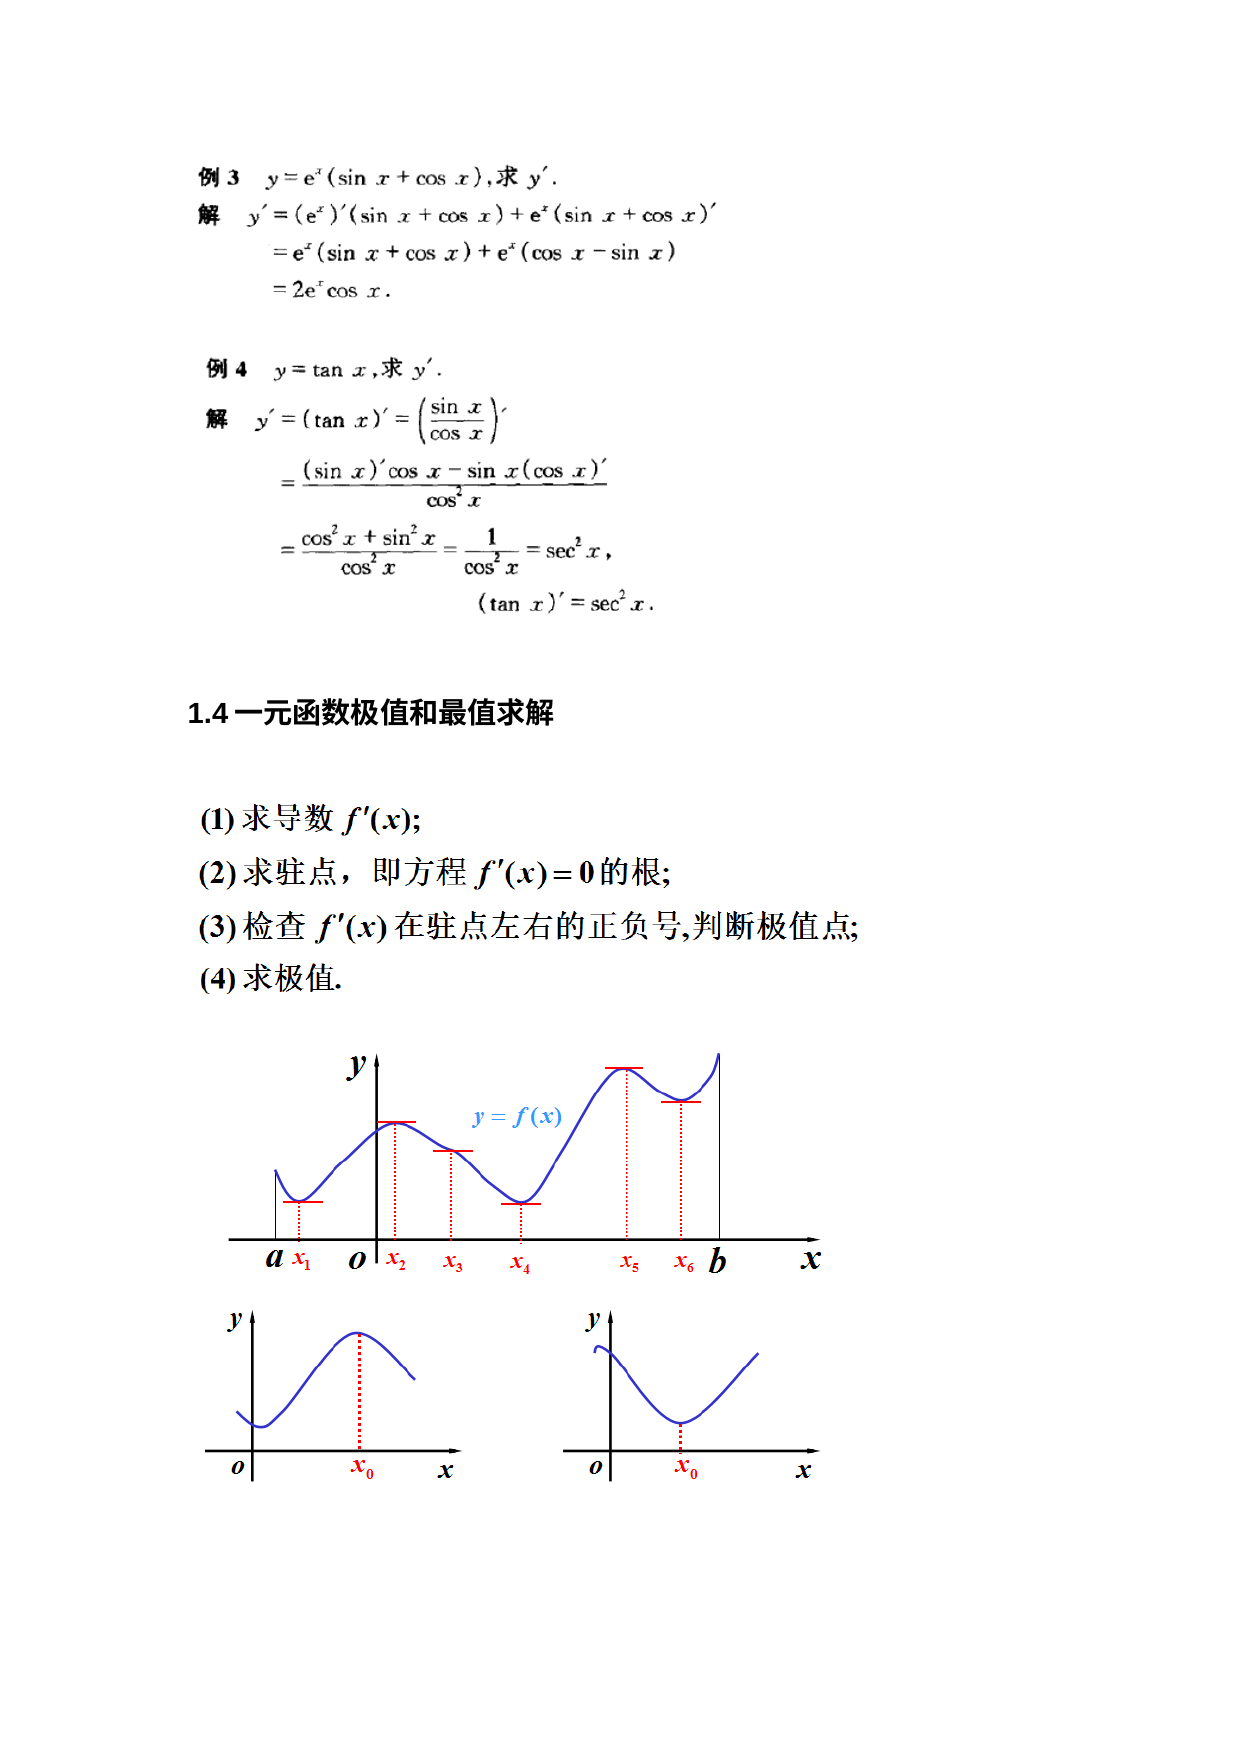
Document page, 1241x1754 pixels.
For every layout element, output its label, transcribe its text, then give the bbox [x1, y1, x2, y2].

picture [187, 1024, 848, 1504]
picture [187, 162, 932, 628]
subtitle 1.4一元函数极值和最值求解 [187, 679, 1053, 744]
picture [187, 797, 883, 1013]
